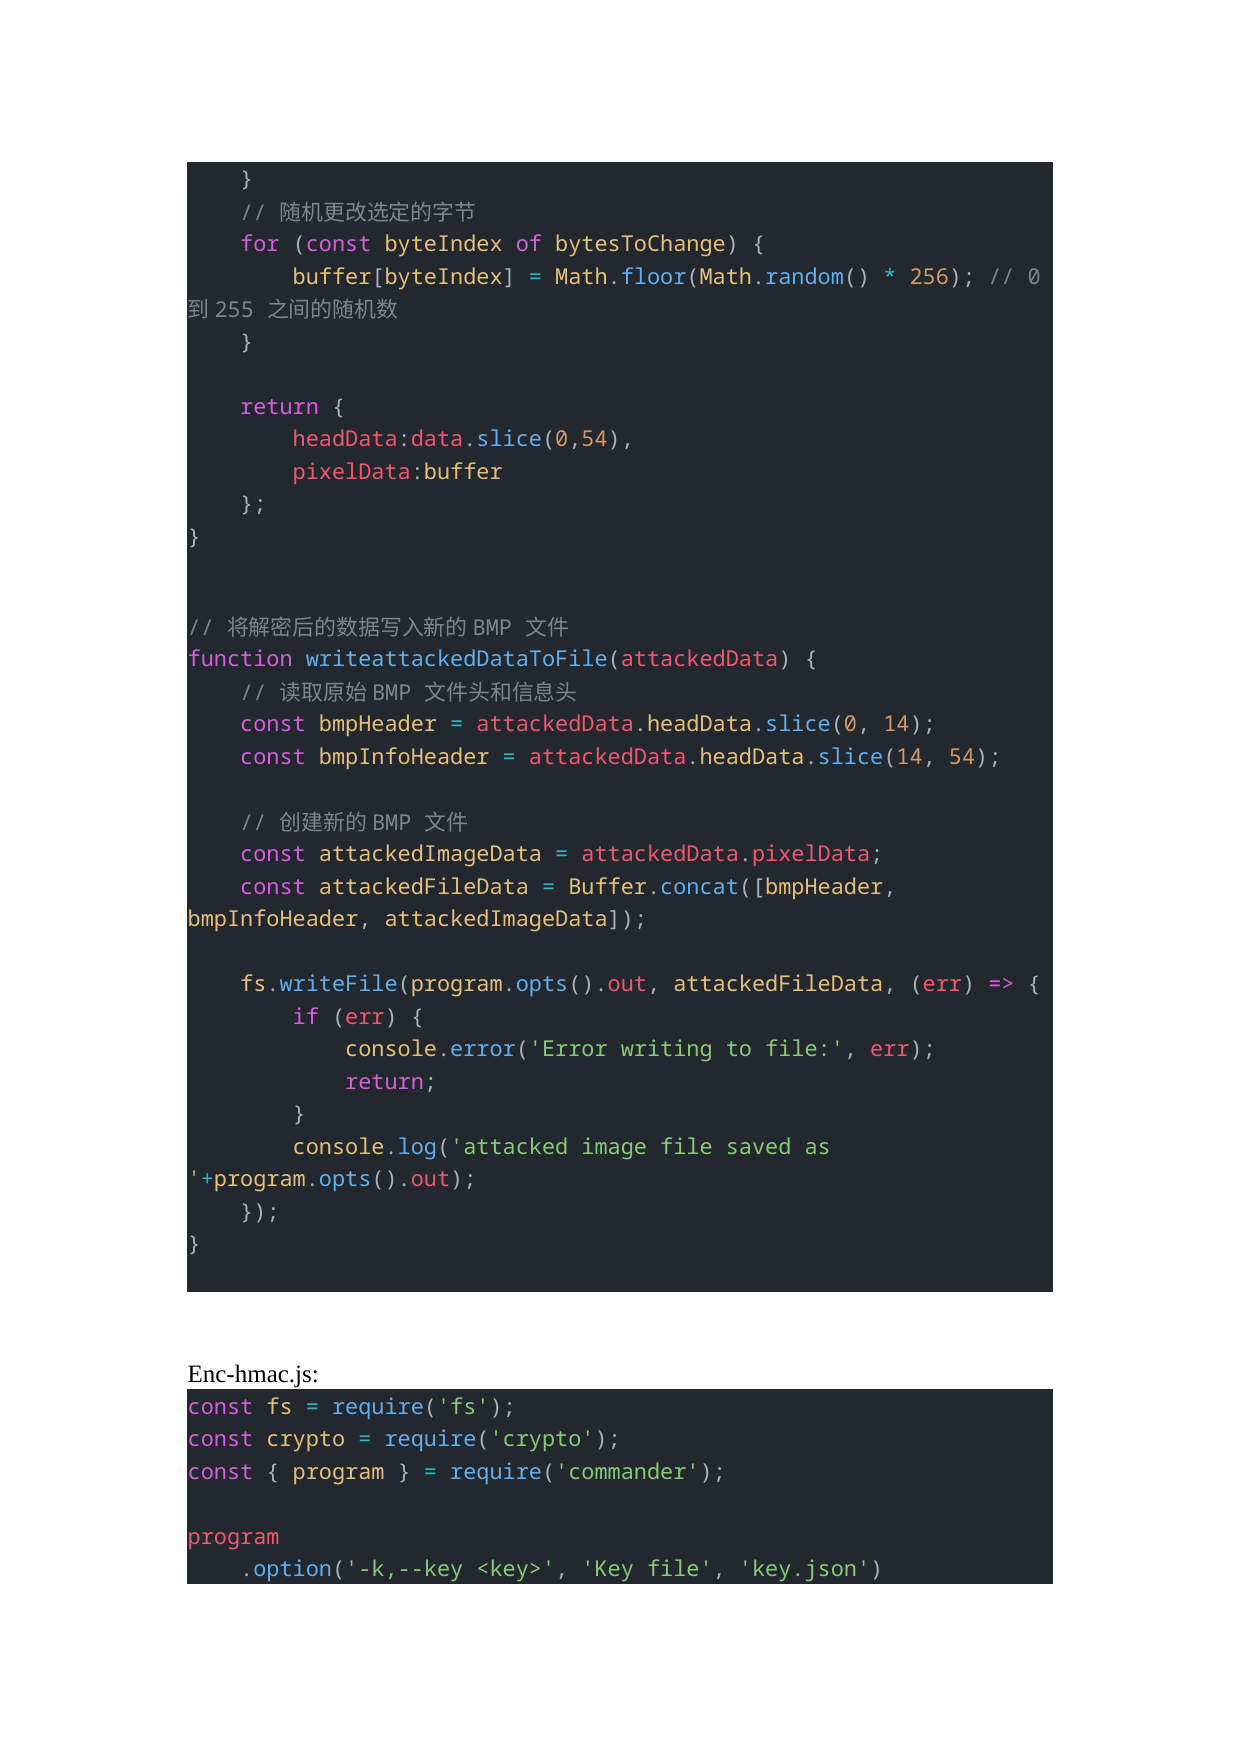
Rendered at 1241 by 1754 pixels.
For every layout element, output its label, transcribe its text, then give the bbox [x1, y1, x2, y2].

text // 创建新的 BMP 文件 [187, 804, 1053, 837]
text } [187, 1097, 1053, 1129]
text const fs = require('fs'); [187, 1389, 1053, 1422]
text console.log('attacked image file saved as '+program.opts().out); [187, 1129, 1053, 1194]
text return; [187, 1064, 1053, 1097]
text const bmpHeader = attackedData.headData.slice(0, 14); [187, 707, 1053, 739]
text for (const byteIndex of bytesToChange) { [187, 227, 1053, 259]
text fs.writeFile(program.opts().out, attackedFileData, (err) => { [187, 967, 1053, 999]
text // 随机更改选定的字节 [187, 194, 1053, 227]
text if (err) { [187, 999, 1053, 1032]
text Enc-hmac.js: [187, 1357, 1053, 1389]
text function writeattackedDataToFile(attackedData) { [187, 642, 1053, 674]
text const attackedFileData = Buffer.concat([bmpHeader, bmpInfoHeader, attackedImageData]); [187, 869, 1053, 934]
text const attackedImageData = attackedData.pixelData; [187, 837, 1053, 869]
text const { program } = require('commander'); [187, 1454, 1053, 1487]
text // 读取原始 BMP 文件头和信息头 [187, 674, 1053, 707]
text const crypto = require('crypto'); [187, 1422, 1053, 1454]
text program [187, 1519, 1053, 1552]
text } [187, 519, 1053, 552]
text } [187, 324, 1053, 357]
text }); [187, 1194, 1053, 1227]
text } [187, 162, 1053, 194]
text .option('-k,--key <key>', 'Key file', 'key.json') [187, 1552, 1053, 1584]
text const bmpInfoHeader = attackedData.headData.slice(14, 54); [187, 739, 1053, 772]
text } [187, 1227, 1053, 1259]
text return { [187, 389, 1053, 422]
text }; [187, 487, 1053, 519]
text pixelData:buffer [187, 454, 1053, 487]
text buffer[byteIndex] = Math.floor(Math.random() * 256); // 0 到 255 之间的随机数 [187, 259, 1053, 324]
text // 将解密后的数据写入新的 BMP 文件 [187, 609, 1053, 642]
text console.error('Error writing to file:', err); [187, 1032, 1053, 1064]
text headData:data.slice(0,54), [187, 422, 1053, 454]
